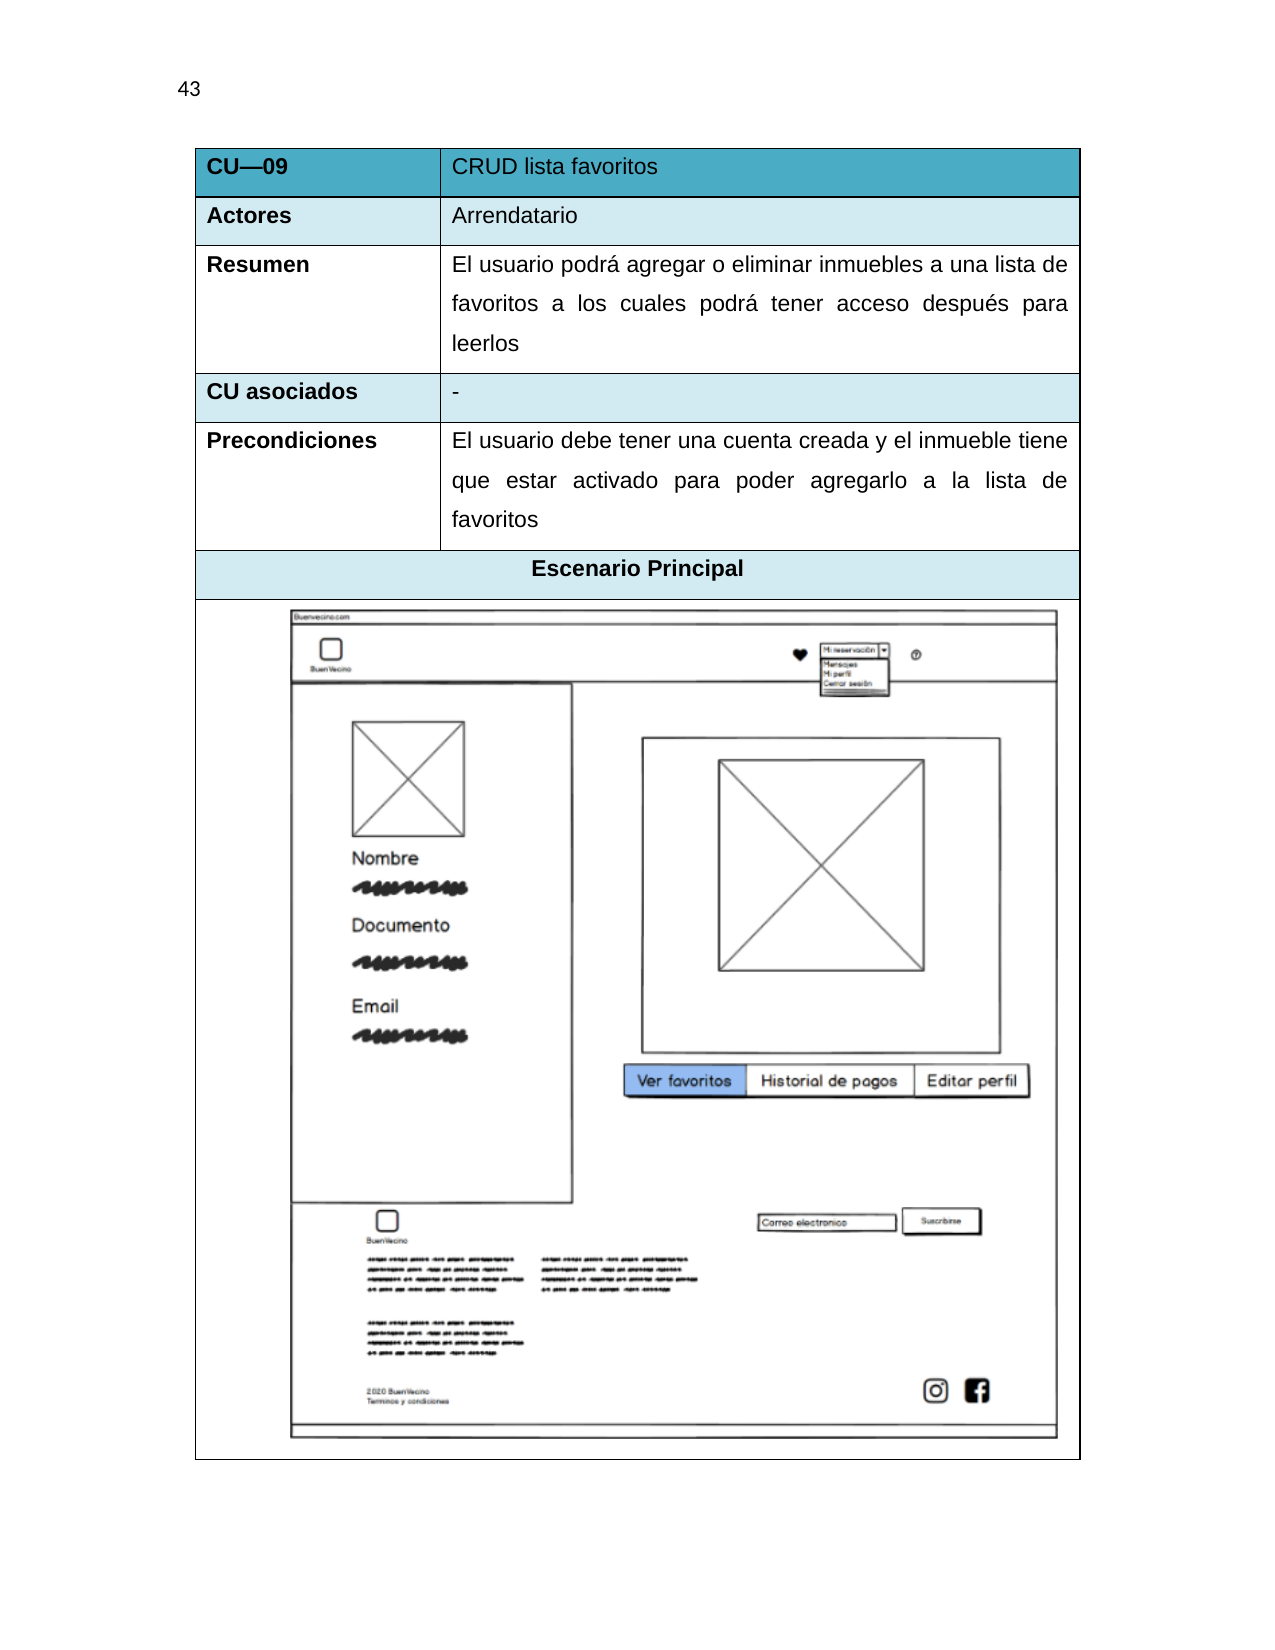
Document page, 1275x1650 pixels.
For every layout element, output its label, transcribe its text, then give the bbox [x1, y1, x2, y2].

table_cell El usuario debe tener una cuenta creada y el inmueble tiene que estar activado para poder agregarlo a la lista de favoritos [441, 423, 1079, 550]
table_header CRUD lista favoritos [441, 149, 1079, 196]
table_cell Escenario Principal [196, 551, 1079, 599]
table_cell CU asociados [196, 374, 440, 422]
table_cell Resumen [196, 246, 440, 373]
table_cell Arrendatario [441, 198, 1079, 245]
picture [285, 603, 1065, 1447]
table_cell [196, 600, 1079, 1459]
table_cell El usuario podrá agregar o eliminar inmuebles a una lista de favoritos a los cuales podrá tener acceso después para leerlos [441, 246, 1079, 373]
table_cell - [441, 374, 1079, 422]
table_cell Precondiciones [196, 423, 440, 550]
table_header CU—09 [196, 149, 440, 196]
table_cell Actores [196, 198, 440, 245]
